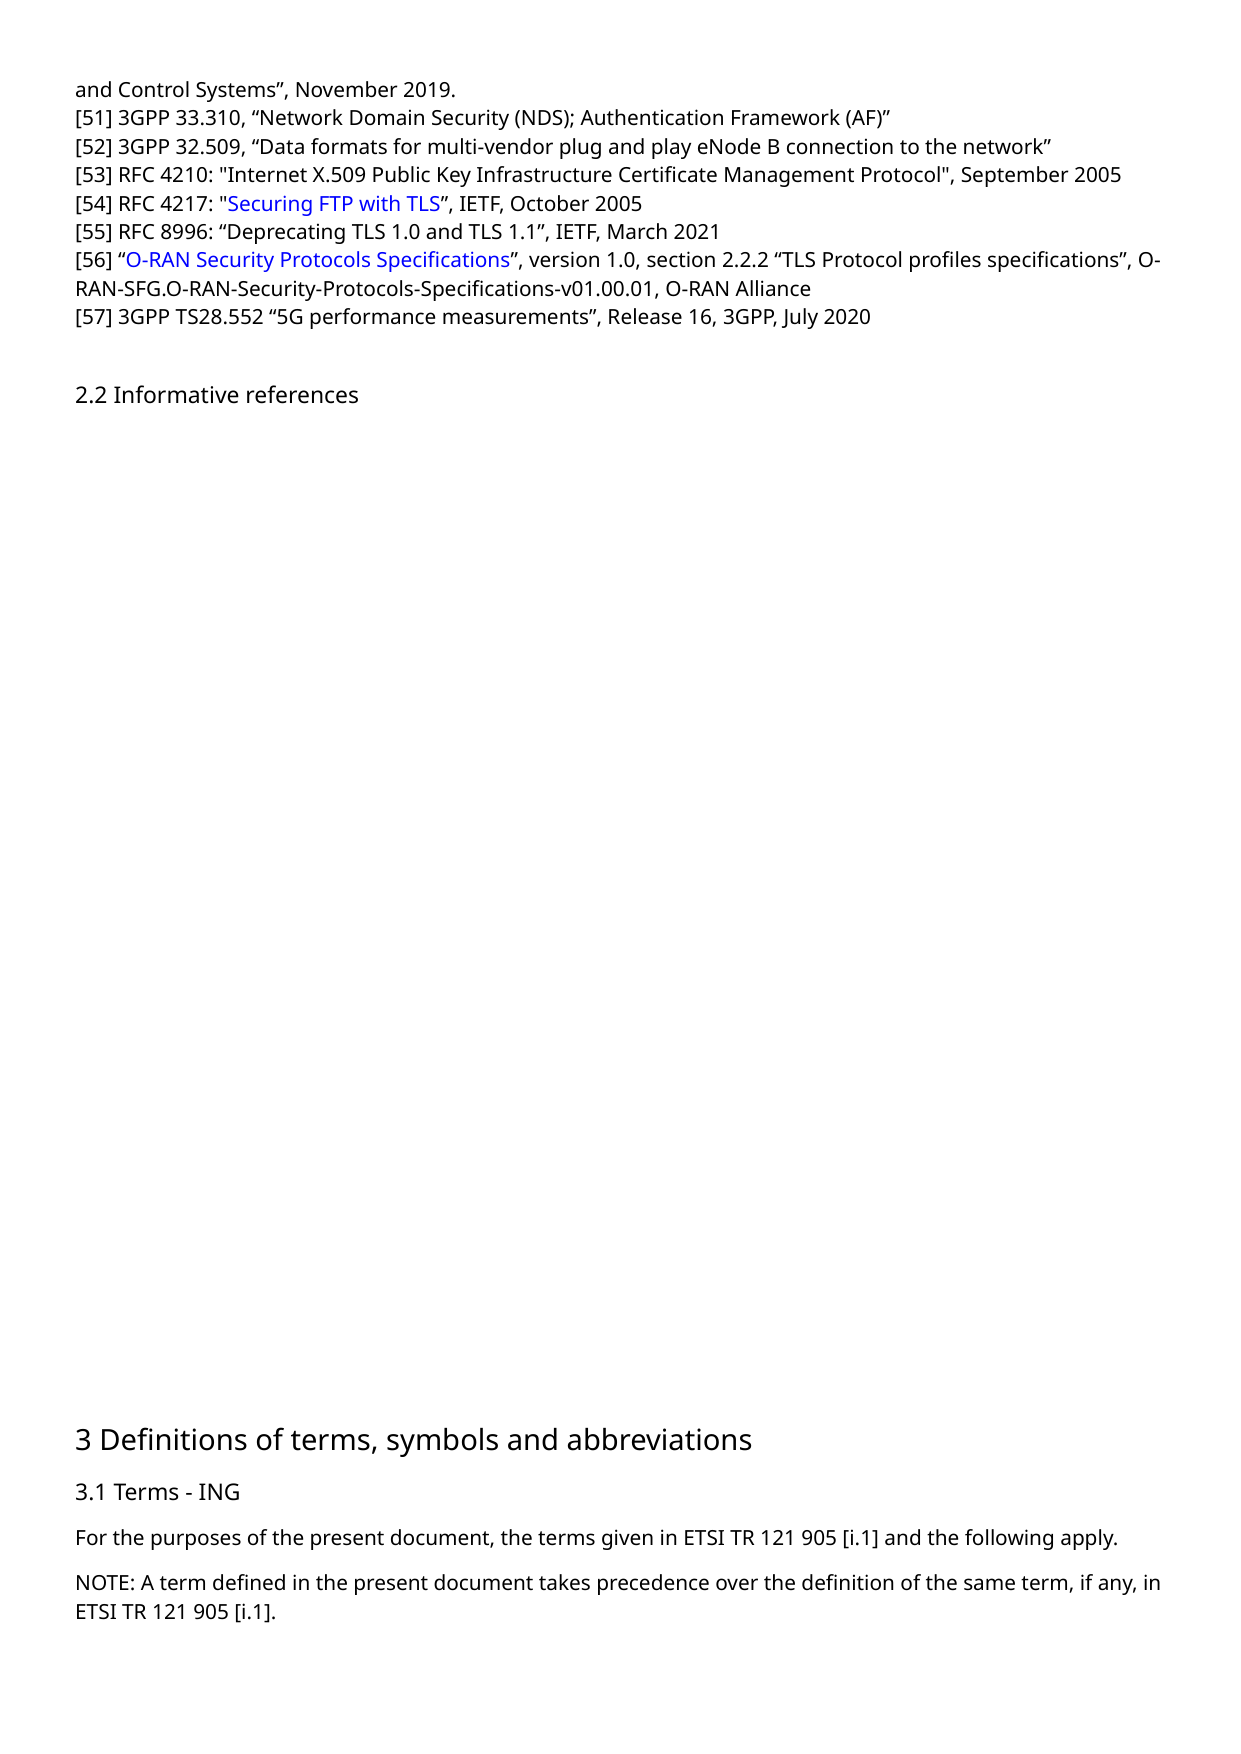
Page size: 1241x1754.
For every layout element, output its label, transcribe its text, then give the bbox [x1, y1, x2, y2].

text NOTE: A term defined in the present document takes precedence over the definition of the same term, if any, in ETSI TR 121 905 [i.1]. [75, 1568, 1165, 1625]
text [75, 75, 1165, 362]
subtitle 3.1 Terms - ING [75, 1475, 1165, 1507]
subtitle 3 Definitions of terms, symbols and abbreviations [75, 1419, 1165, 1459]
subtitle 2.2 Informative references [75, 379, 1165, 410]
text For the purposes of the present document, the terms given in ETSI TR 121 905 [i.1] and the following apply. [75, 1523, 1165, 1552]
